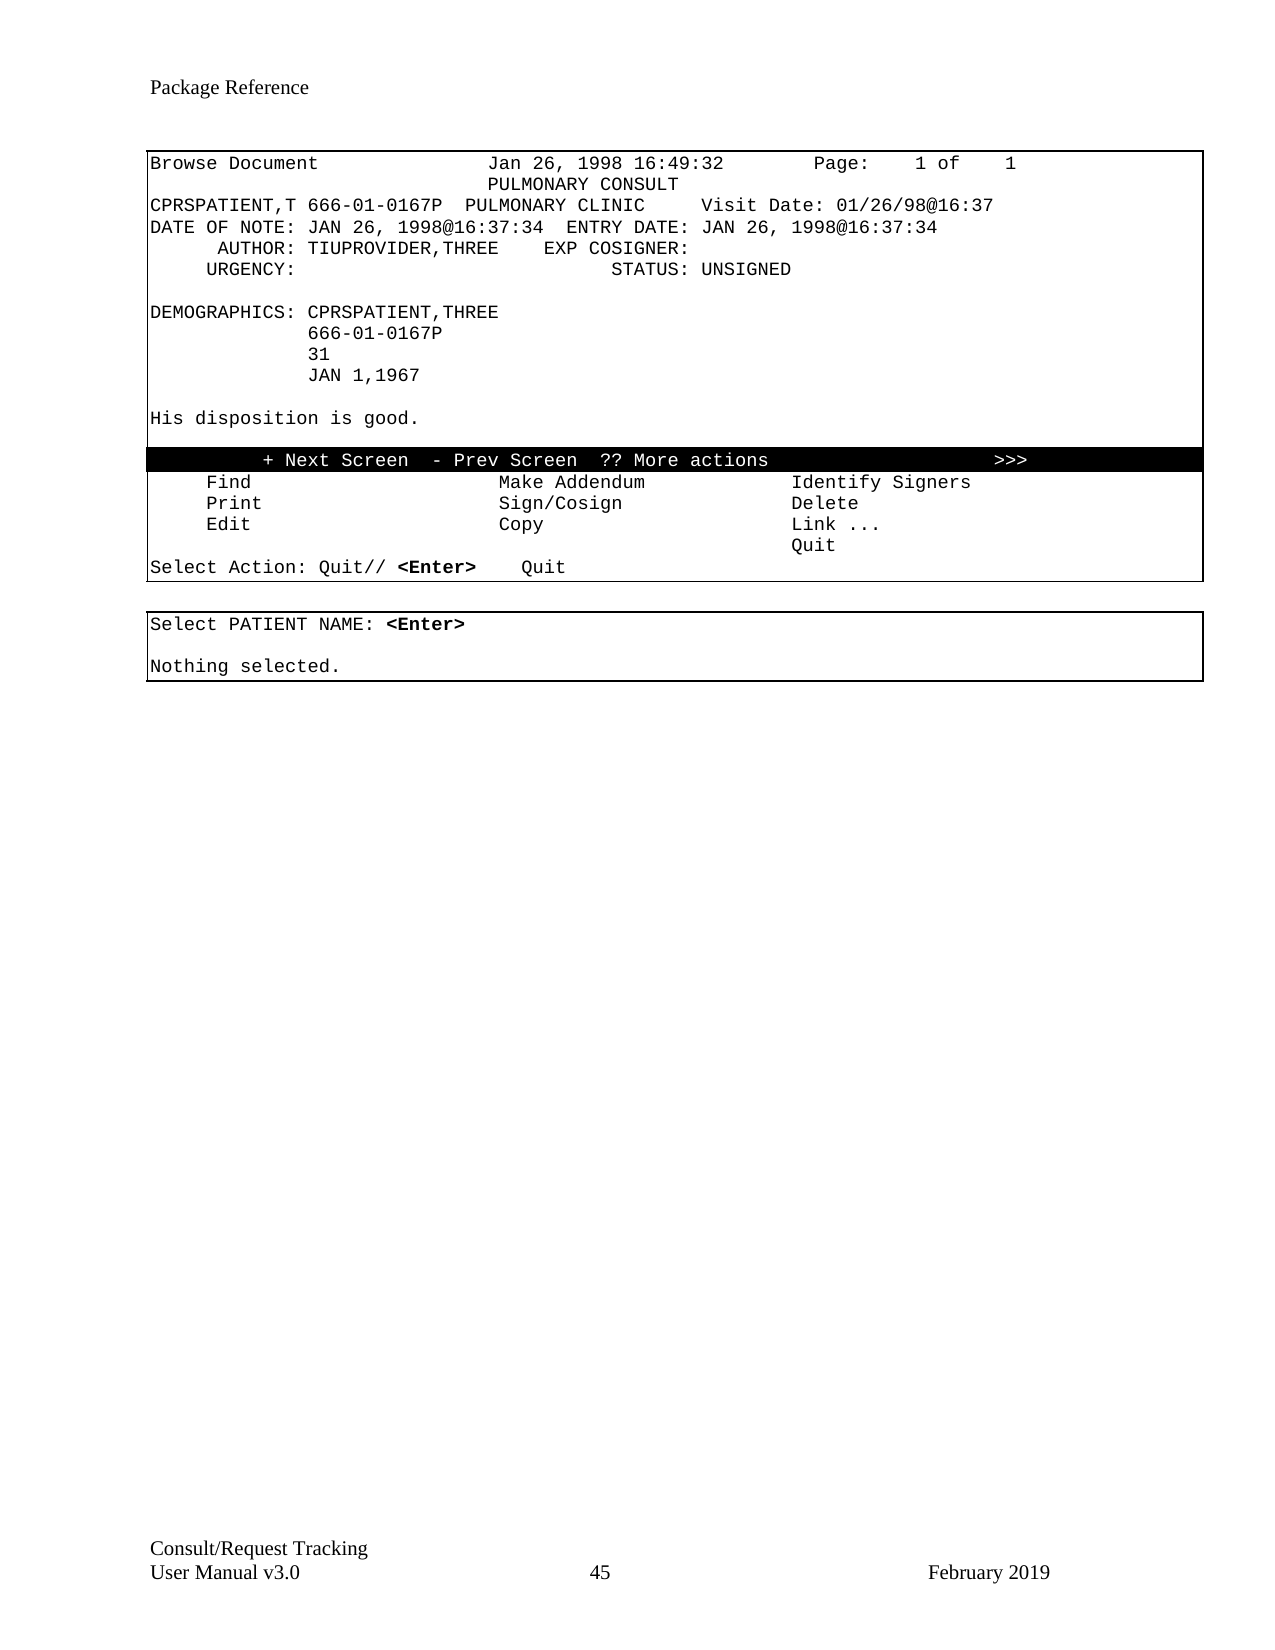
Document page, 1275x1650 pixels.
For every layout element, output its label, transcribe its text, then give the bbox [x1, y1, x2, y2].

text His disposition is good. [148, 405, 1202, 430]
text Browse Document Jan 26, 1998 16:49:32 Page: 1 of 1 [148, 152, 1202, 171]
text + Next Screen - Prev Screen ?? More actions >>> [148, 447, 1202, 469]
text Select Action: Quit// <Enter> Quit [148, 554, 1202, 581]
text Find Make Addendum Identify Signers [148, 469, 1202, 490]
text JAN 1,1967 [148, 362, 1202, 387]
text CPRSPATIENT,T 666-01-0167P PULMONARY CLINIC Visit Date: 01/26/98@16:37 [148, 192, 1202, 214]
text 31 [148, 341, 1202, 362]
text Nothing selected. [148, 653, 1202, 680]
text URGENCY: STATUS: UNSIGNED [148, 256, 1202, 281]
text Print Sign/Cosign Delete [148, 490, 1202, 511]
text Edit Copy Link ... [148, 511, 1202, 532]
text 666-01-0167P [148, 320, 1202, 341]
text Select PATIENT NAME: <Enter> [148, 613, 1202, 636]
text Quit [148, 532, 1202, 554]
text DEMOGRAPHICS: CPRSPATIENT,THREE [148, 299, 1202, 320]
text DATE OF NOTE: JAN 26, 1998@16:37:34 ENTRY DATE: JAN 26, 1998@16:37:34 [148, 214, 1202, 235]
text PULMONARY CONSULT [148, 171, 1202, 192]
text AUTHOR: TIUPROVIDER,THREE EXP COSIGNER: [148, 235, 1202, 256]
